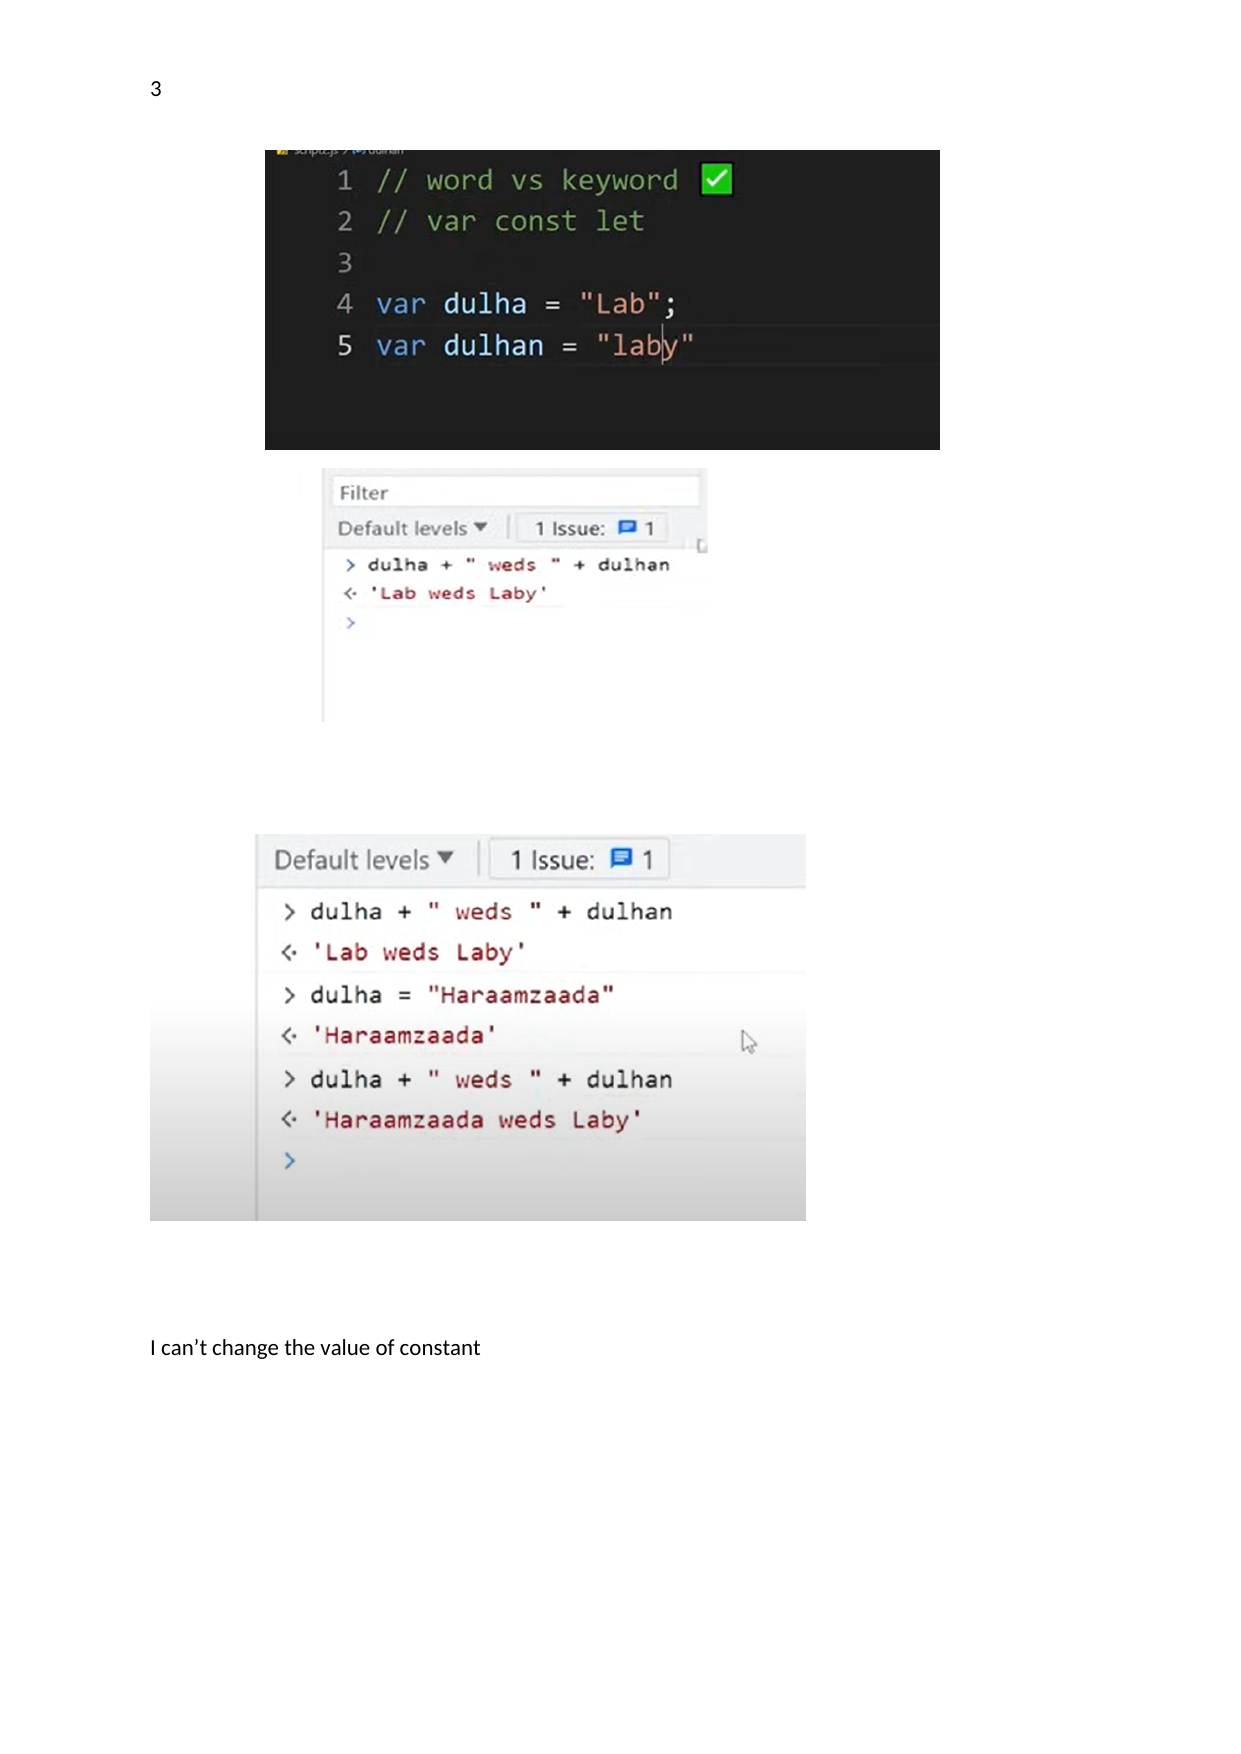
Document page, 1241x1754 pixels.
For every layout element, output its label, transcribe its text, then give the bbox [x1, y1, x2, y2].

picture [150, 834, 806, 1221]
picture [225, 468, 708, 722]
text I can’t change the value of constant [150, 1333, 1090, 1361]
picture [265, 150, 940, 450]
